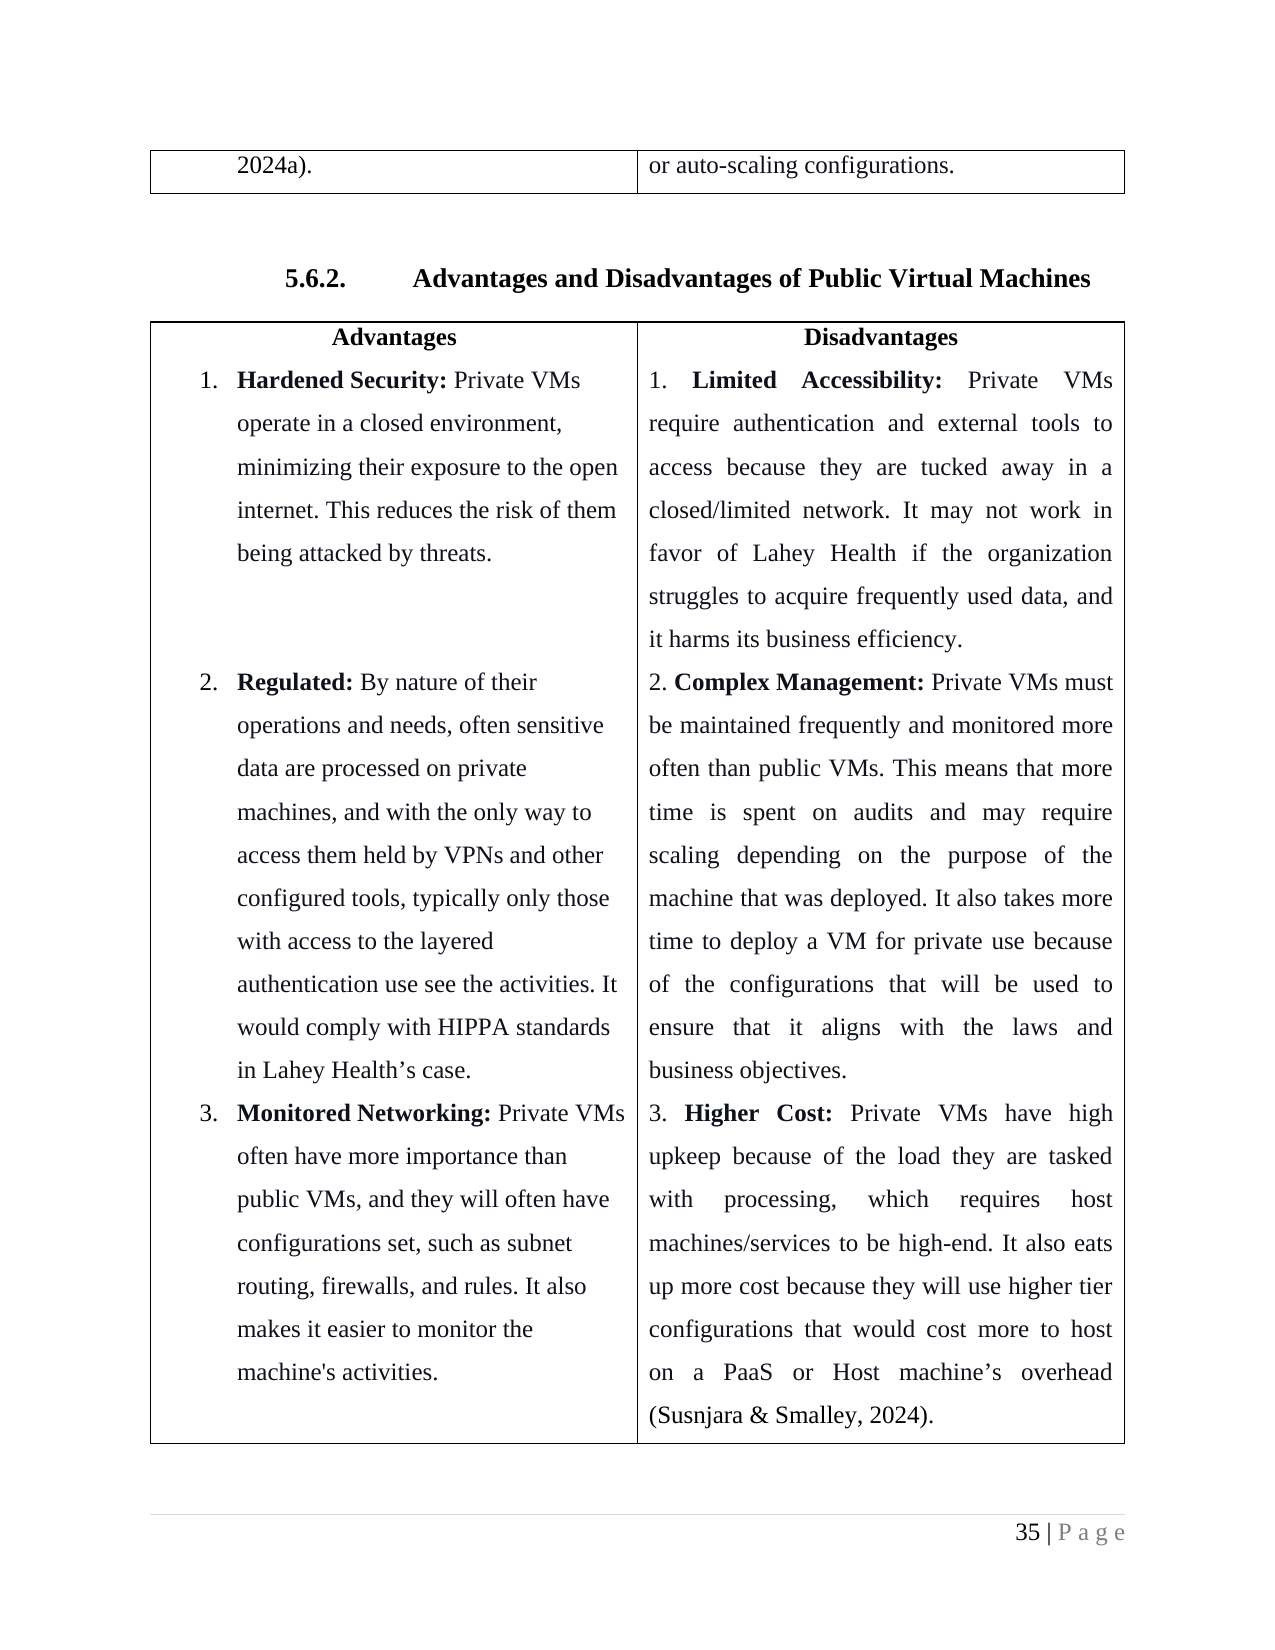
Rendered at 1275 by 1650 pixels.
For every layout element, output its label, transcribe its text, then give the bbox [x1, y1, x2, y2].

table_header Advantages [151, 323, 637, 365]
subtitle Advantages and Disadvantages of Public Virtual Machines [285, 262, 1125, 293]
table_cell Hardened Security: Private VMs operate in a closed environment, minimizing their exposure to the open internet. This reduces the risk of them being attacked by threats. [151, 365, 637, 667]
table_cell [638, 151, 1124, 193]
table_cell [151, 151, 637, 193]
table_header Disadvantages [638, 323, 1124, 365]
table_cell Regulated: By nature of their operations and needs, often sensitive data are processed on private machines, and with the only way to access them held by VPNs and other configured tools, typically only those with access to the layered authentication use see the activities. It would comply with HIPPA standards in Lahey Health’s case. [151, 667, 637, 1098]
table_cell Monitored Networking: Private VMs often have more importance than public VMs, and they will often have configurations set, such as subnet routing, firewalls, and rules. It also makes it easier to monitor the machine's activities. [151, 1098, 637, 1443]
table_cell 3. Higher Cost: Private VMs have high upkeep because of the load they are tasked with processing, which requires host machines/services to be high-end. It also eats up more cost because they will use higher tier configurations that would cost more to host on a PaaS or Host machine’s overhead (Susnjara & Smalley, 2024). [638, 1098, 1124, 1443]
table_cell 1. Limited Accessibility: Private VMs require authentication and external tools to access because they are tucked away in a closed/limited network. It may not work in favor of Lahey Health if the organization struggles to acquire frequently used data, and it harms its business efficiency. [638, 365, 1124, 667]
table_cell 2. Complex Management: Private VMs must be maintained frequently and monitored more often than public VMs. This means that more time is spent on audits and may require scaling depending on the purpose of the machine that was deployed. It also takes more time to deploy a VM for private use because of the configurations that will be used to ensure that it aligns with the laws and business objectives. [638, 667, 1124, 1098]
